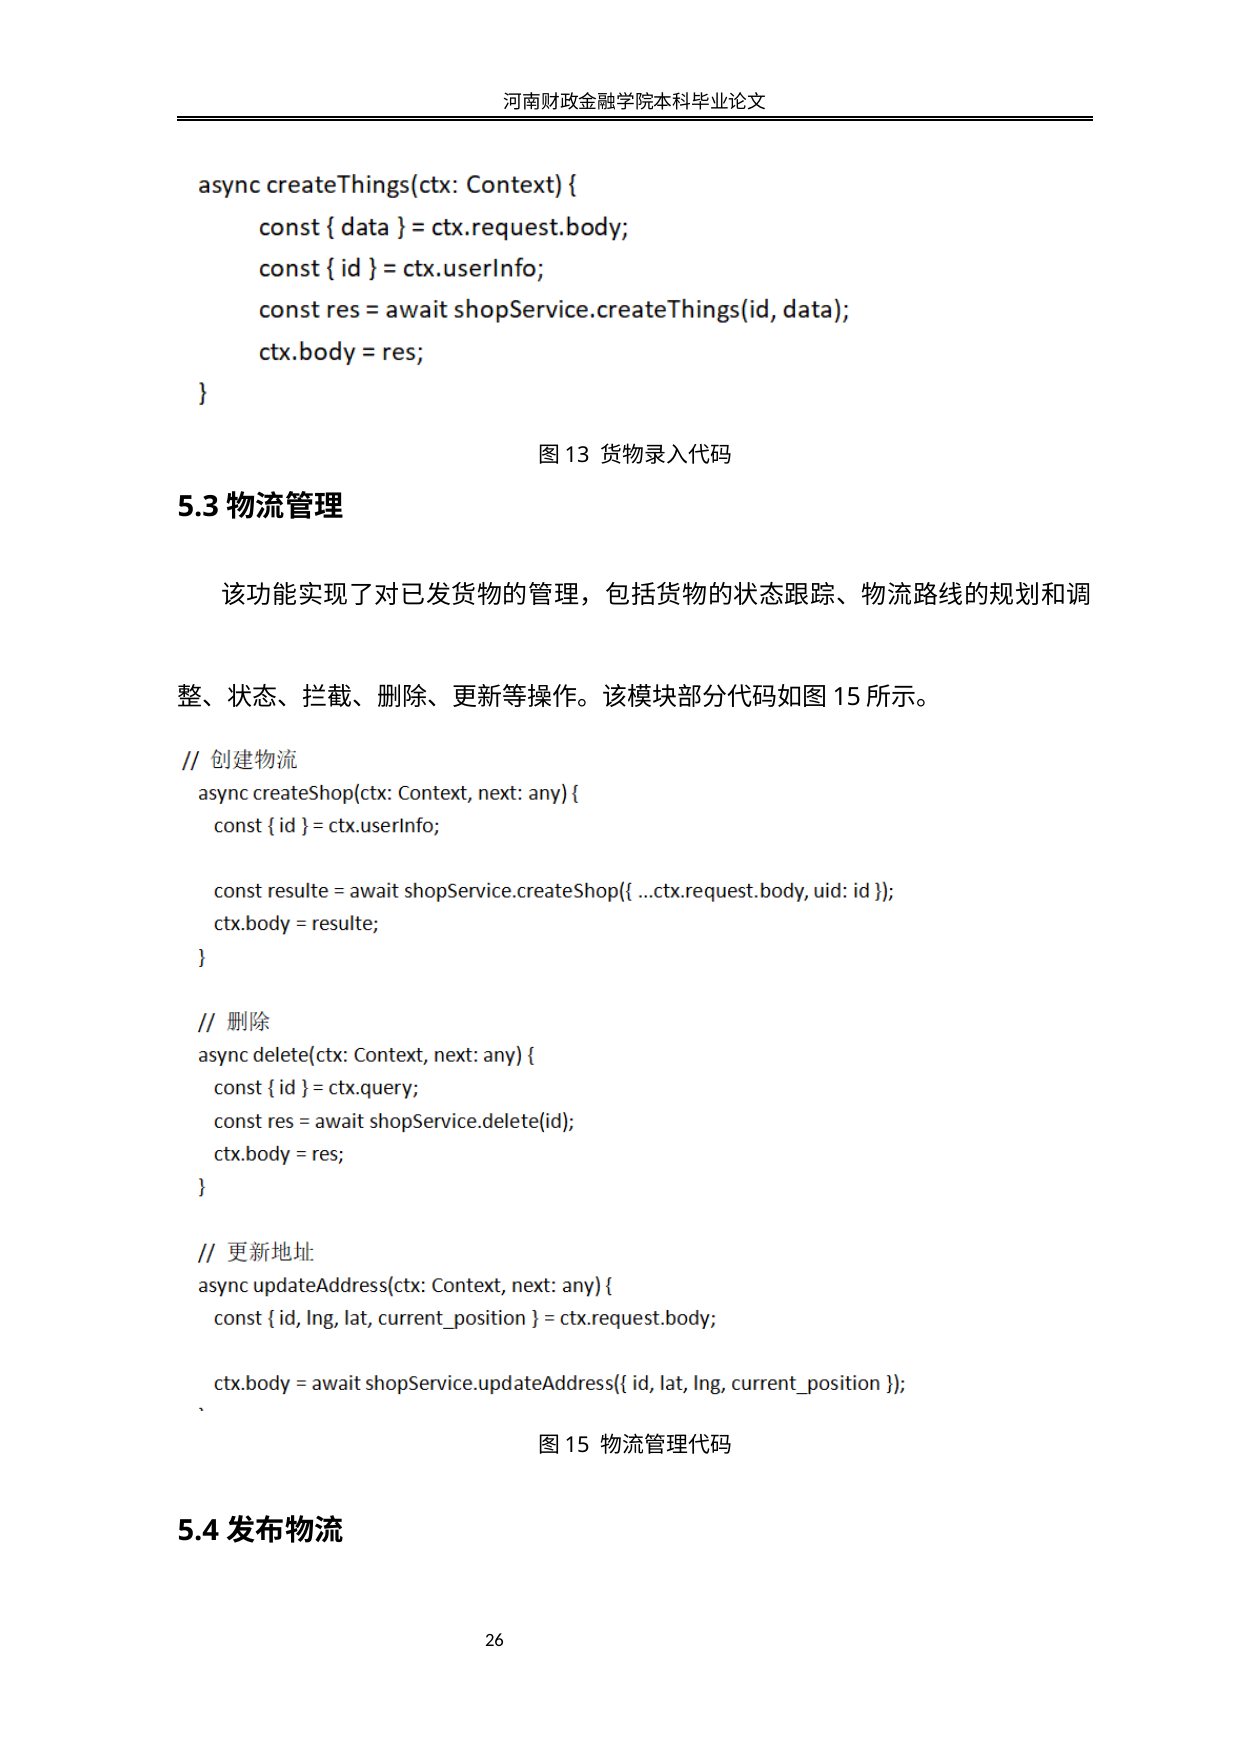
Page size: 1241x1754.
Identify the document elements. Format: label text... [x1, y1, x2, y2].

text 该功能实现了对已发货物的管理，包括货物的状态跟踪、物流路线的规划和调整、状态、拦截、删除、更新等操作。该模块部分代码如图15所示。 [177, 558, 1093, 728]
text 5.3 物流管理 [177, 469, 1093, 537]
picture [177, 746, 1093, 1411]
text 图15 物流管理代码 [177, 1426, 1093, 1459]
picture [177, 163, 1093, 415]
text 图13 货物录入代码 [177, 436, 1093, 469]
text 5.4 发布物流 [177, 1493, 1093, 1561]
